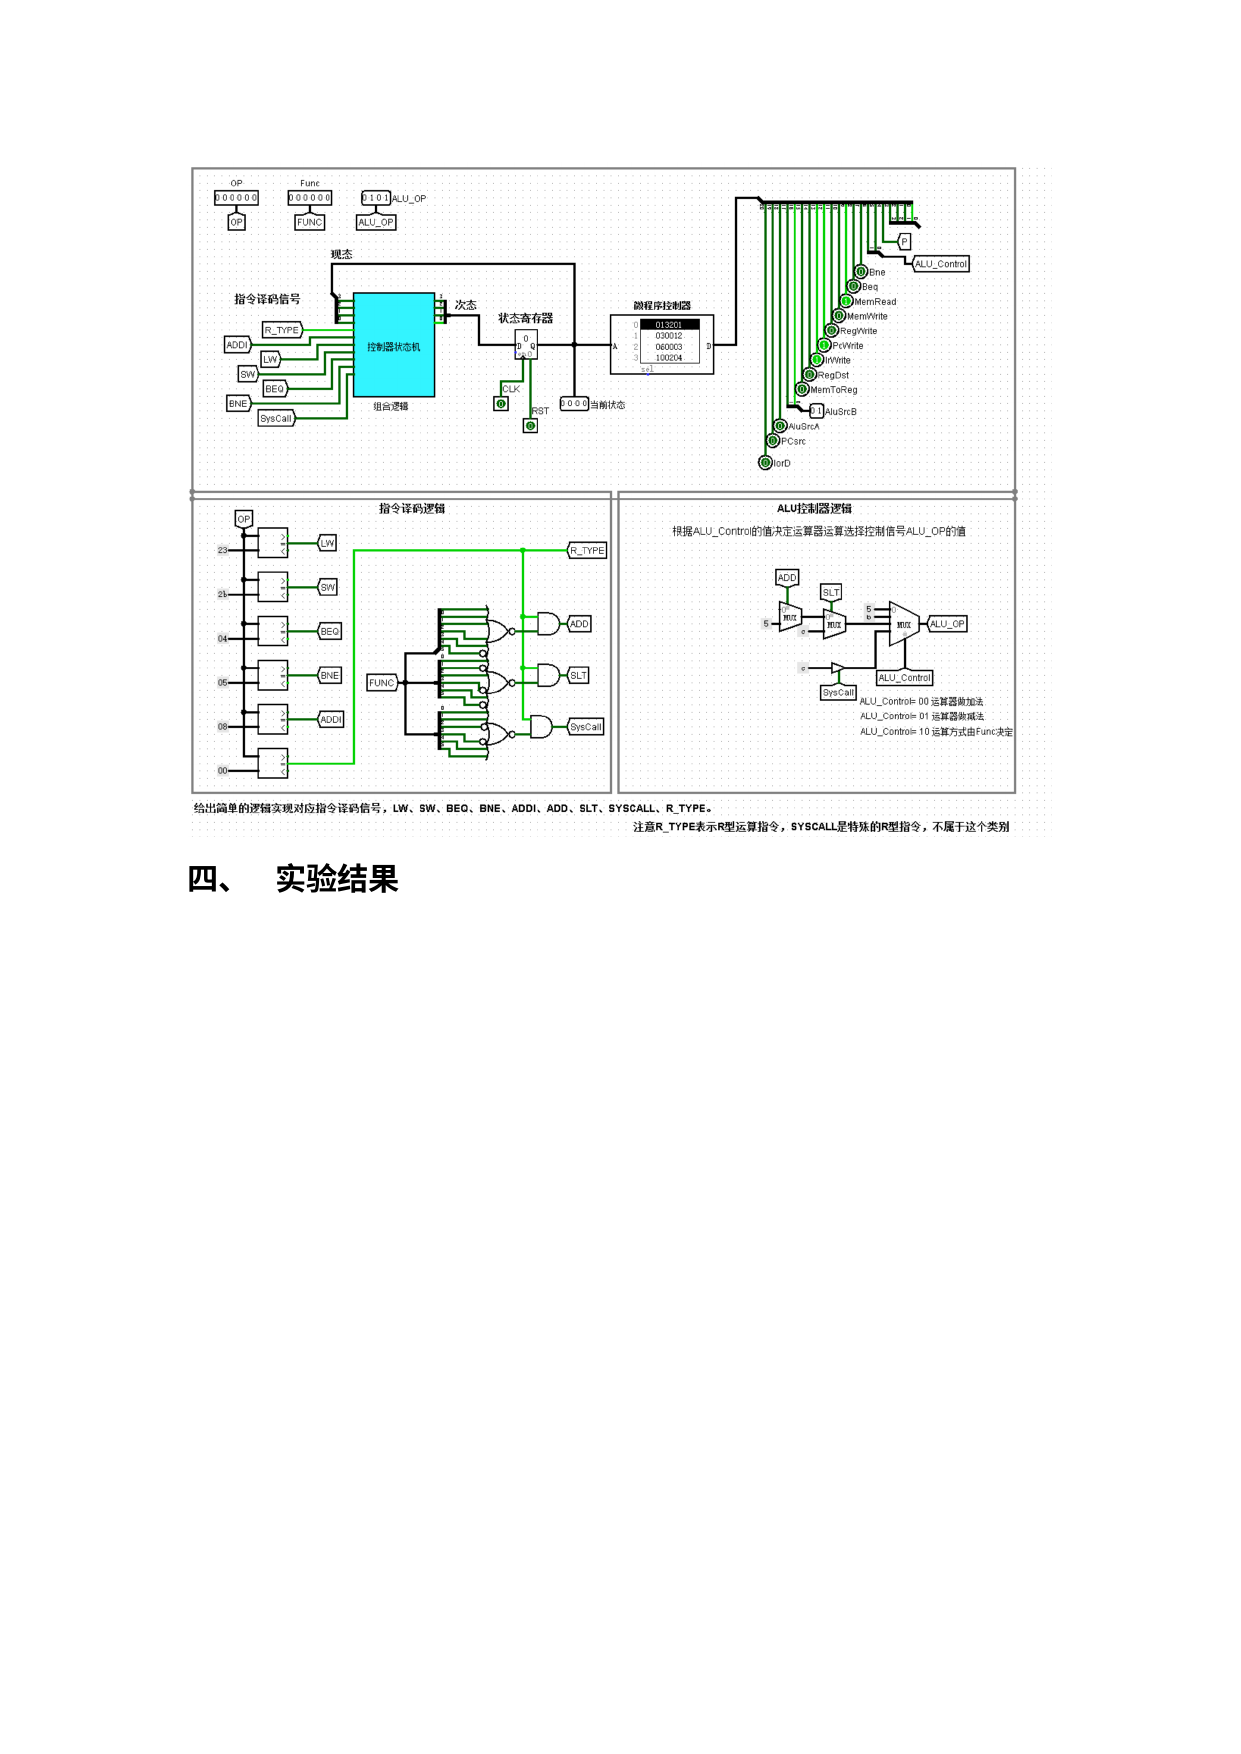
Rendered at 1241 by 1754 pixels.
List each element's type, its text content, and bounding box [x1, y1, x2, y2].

list 实验结果 [187, 844, 1053, 909]
picture [187, 162, 1052, 837]
